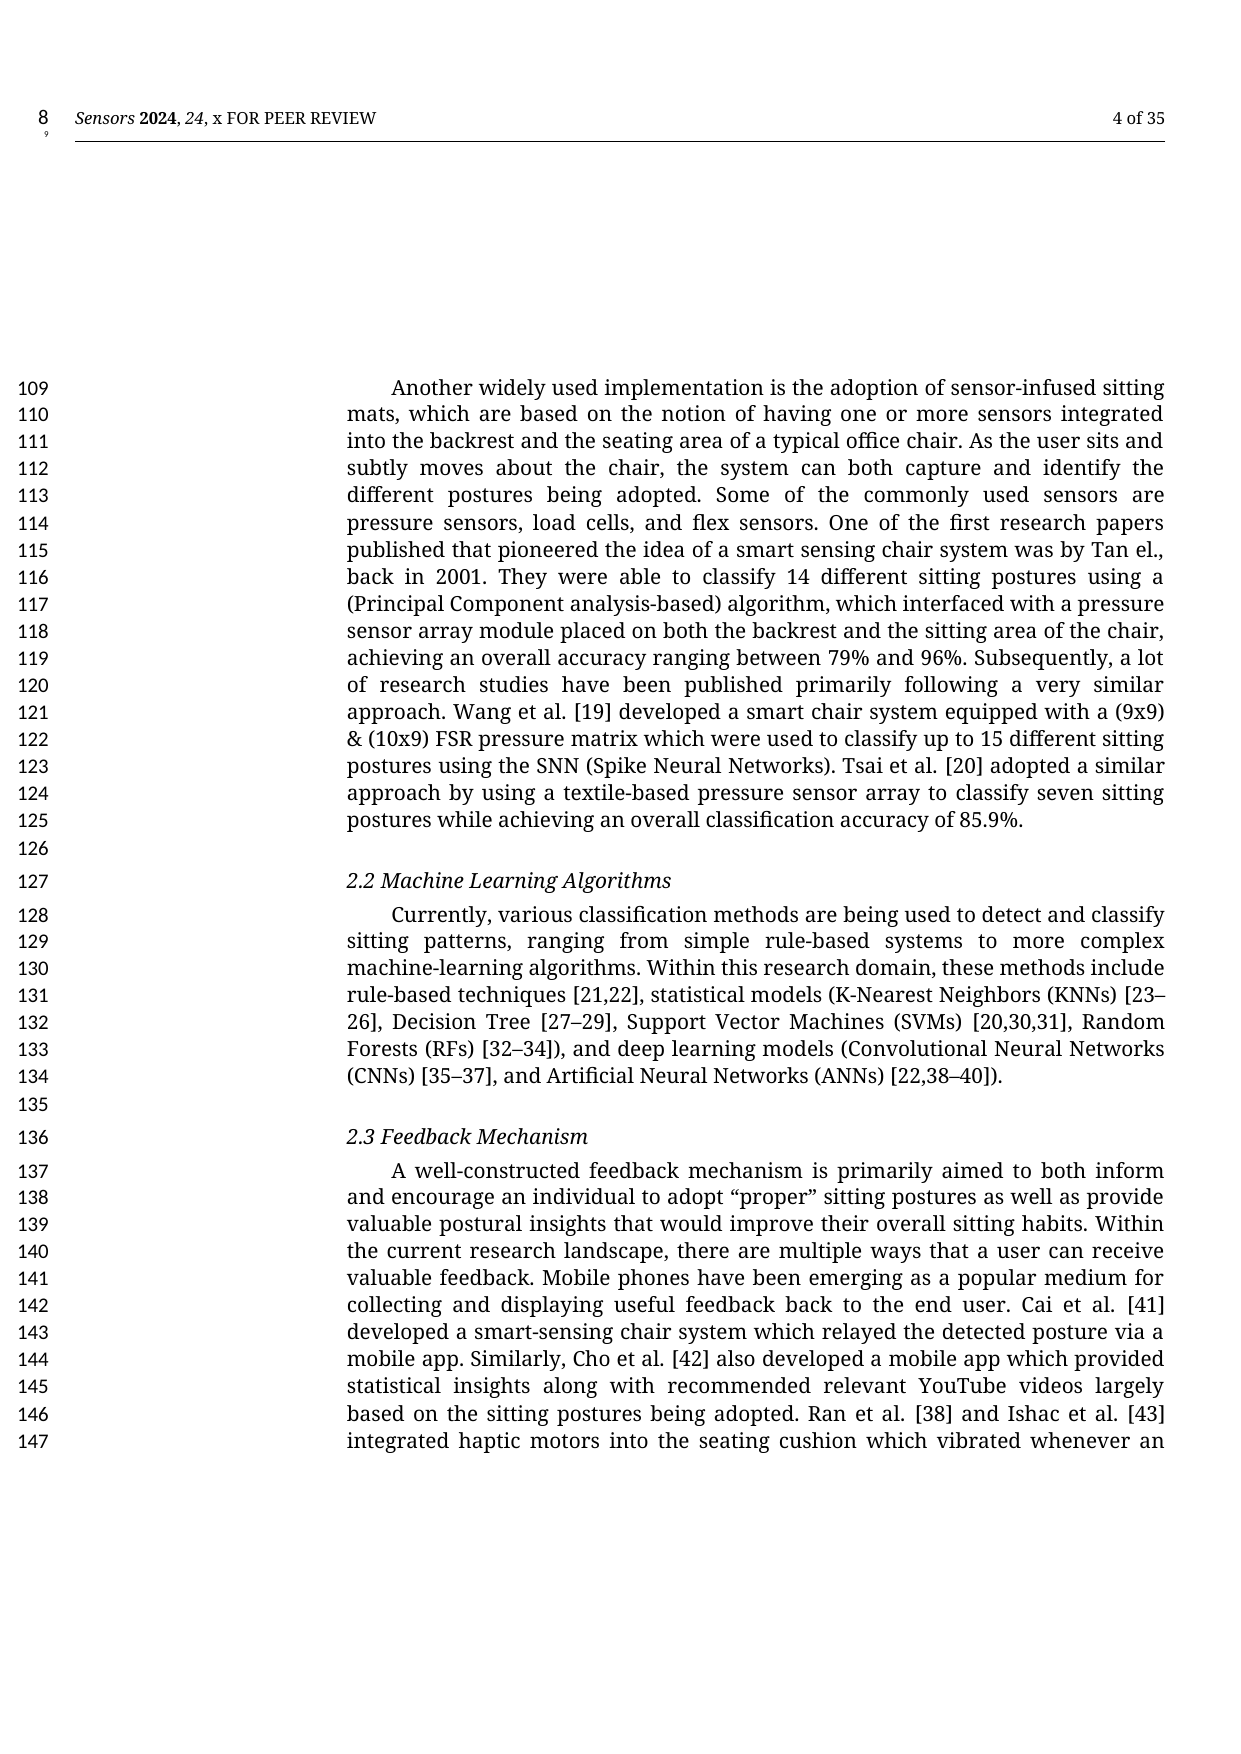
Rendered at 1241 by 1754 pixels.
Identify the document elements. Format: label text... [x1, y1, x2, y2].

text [347, 1156, 1165, 1454]
subtitle 2.3 Feedback Mechanism [347, 1123, 1165, 1150]
text Another widely used implementation is the adoption of sensor-infused sitting mats, which are based on the notion of having one or more sensors integrated into the backrest and the seating area of a typical office chair. As the user sits and subtly moves about the chair, the system can both capture and identify the different postures being adopted. Some of the commonly used sensors are pressure sensors, load cells, and flex sensors. One of the first research papers published that pioneered the idea of a smart sensing chair system was by Tan el., back in 2001. They were able to classify 14 different sitting postures using a (Principal Component analysis-based) algorithm, which interfaced with a pressure sensor array module placed on both the backrest and the sitting area of the chair, achieving an overall accuracy ranging between 79% and 96%. Subsequently, a lot of research studies have been published primarily following a very similar approach. Wang et al. [19] developed a smart chair system equipped with a (9x9) & (10x9) FSR pressure matrix which were used to classify up to 15 different sitting postures using the SNN (Spike Neural Networks). Tsai et al. [20] adopted a similar approach by using a textile-based pressure sensor array to classify seven sitting postures while achieving an overall classification accuracy of 85.9%. [347, 374, 1165, 834]
subtitle 2.2 Machine Learning Algorithms [347, 867, 1165, 894]
text Currently, various classification methods are being used to detect and classify sitting patterns, ranging from simple rule-based systems to more complex machine-learning algorithms. Within this research domain, these methods include rule-based techniques [21,22], statistical models (K-Nearest Neighbors (KNNs) [23–26], Decision Tree [27–29], Support Vector Machines (SVMs) [20,30,31], Random Forests (RFs) [32–34]), and deep learning models (Convolutional Neural Networks (CNNs) [35–37], and Artificial Neural Networks (ANNs) [22,38–40]). [347, 901, 1165, 1090]
